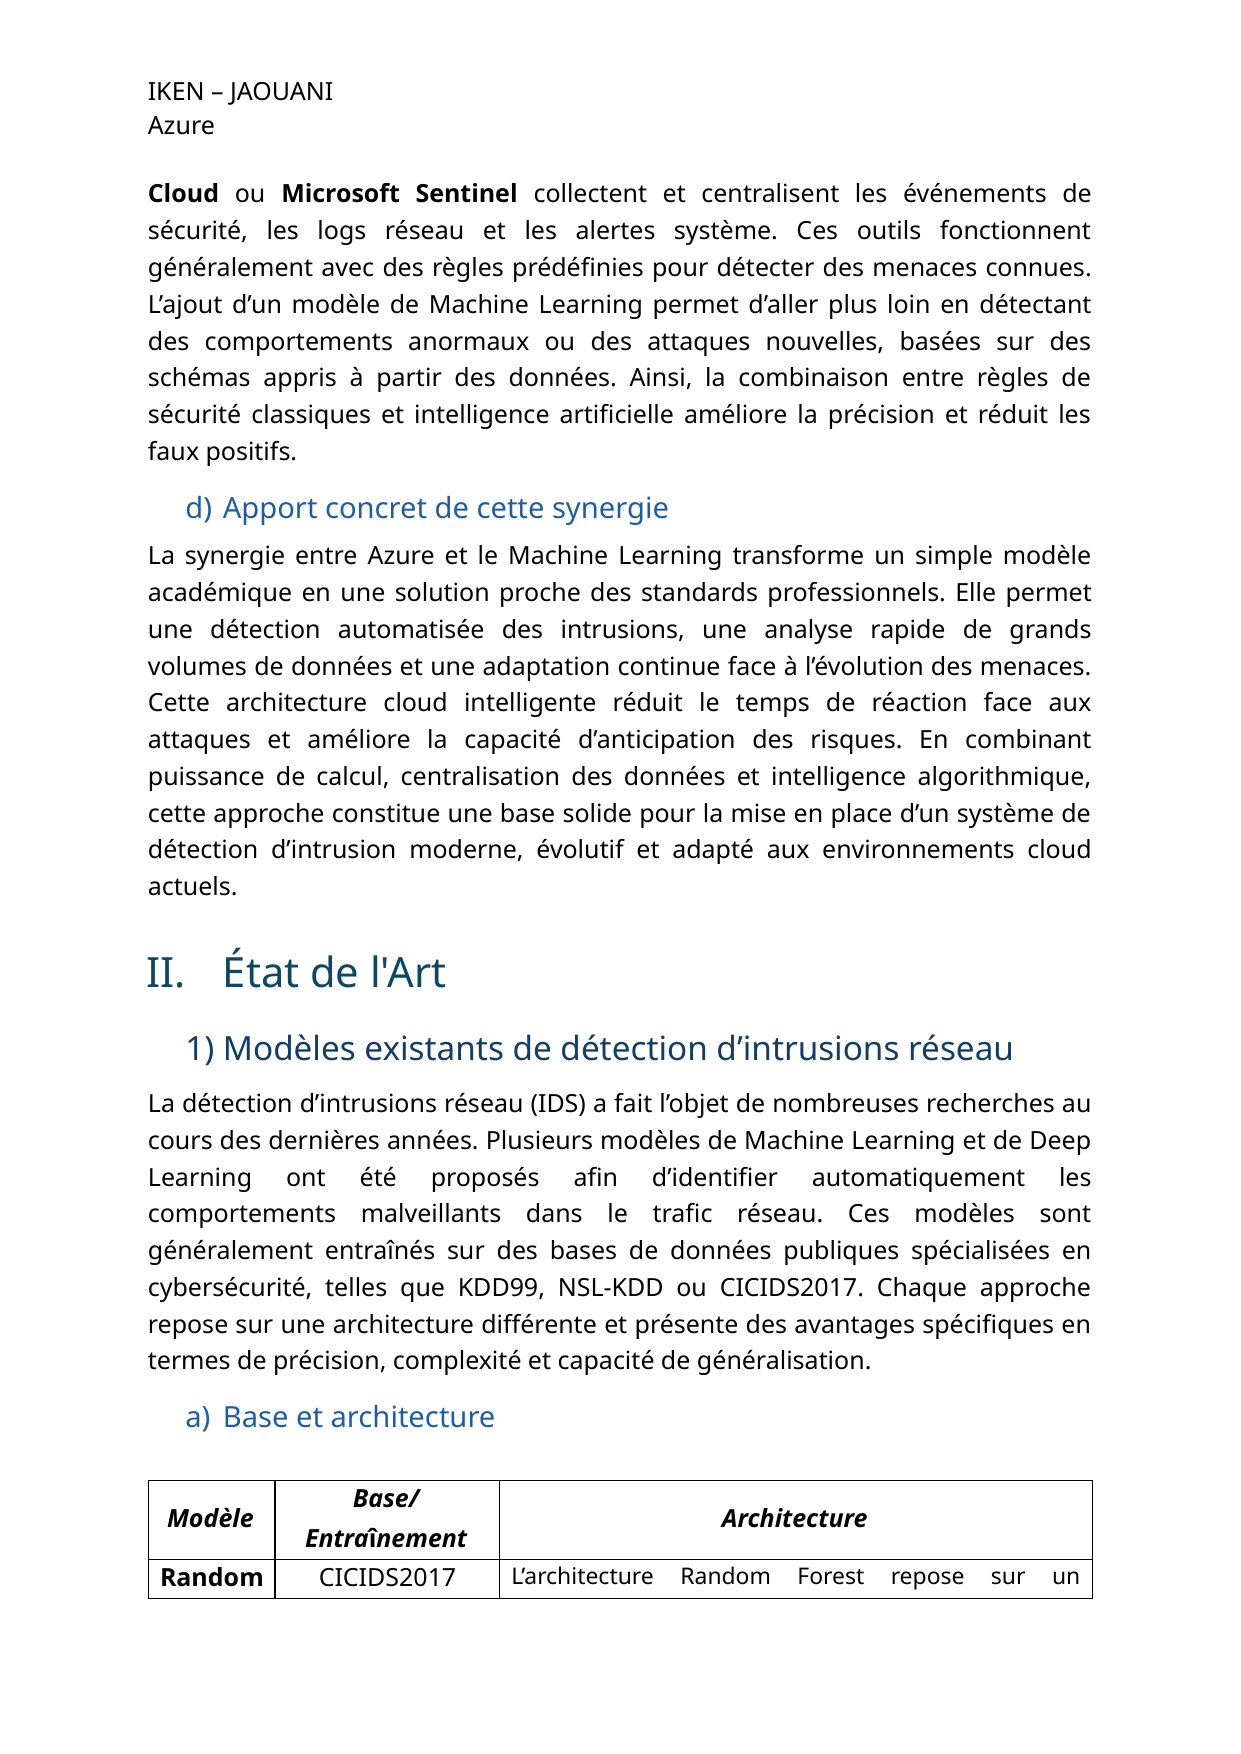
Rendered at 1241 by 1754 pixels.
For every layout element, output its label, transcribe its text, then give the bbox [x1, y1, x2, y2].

text La détection d’intrusions réseau (IDS) a fait l’objet de nombreuses recherches au cours des dernières années. Plusieurs modèles de Machine Learning et de Deep Learning ont été proposés afin d’identifier automatiquement les comportements malveillants dans le trafic réseau. Ces modèles sont généralement entraînés sur des bases de données publiques spécialisées en cybersécurité, telles que KDD99, NSL-KDD ou CICIDS2017. Chaque approche repose sur une architecture différente et présente des avantages spécifiques en termes de précision, complexité et capacité de généralisation. [148, 1086, 1092, 1377]
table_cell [500, 1560, 1092, 1598]
subtitle État de l'Art [185, 943, 1092, 1000]
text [148, 176, 1092, 467]
subtitle Apport concret de cette synergie [185, 487, 1092, 527]
table_header Base/Entraînement [276, 1481, 499, 1559]
subtitle Modèles existants de détection d’intrusions réseau [185, 1025, 1092, 1071]
table_header Architecture [500, 1481, 1092, 1559]
table_header Modèle [149, 1481, 274, 1559]
text La synergie entre Azure et le Machine Learning transforme un simple modèle académique en une solution proche des standards professionnels. Elle permet une détection automatisée des intrusions, une analyse rapide de grands volumes de données et une adaptation continue face à l’évolution des menaces. Cette architecture cloud intelligente réduit le temps de réaction face aux attaques et améliore la capacité d’anticipation des risques. En combinant puissance de calcul, centralisation des données et intelligence algorithmique, cette approche constitue une base solide pour la mise en place d’un système de détection d’intrusion moderne, évolutif et adapté aux environnements cloud actuels. [148, 538, 1092, 903]
subtitle Base et architecture [185, 1396, 1092, 1436]
table_cell Random Forest [149, 1560, 274, 1598]
table_cell CICIDS2017 [276, 1560, 499, 1598]
